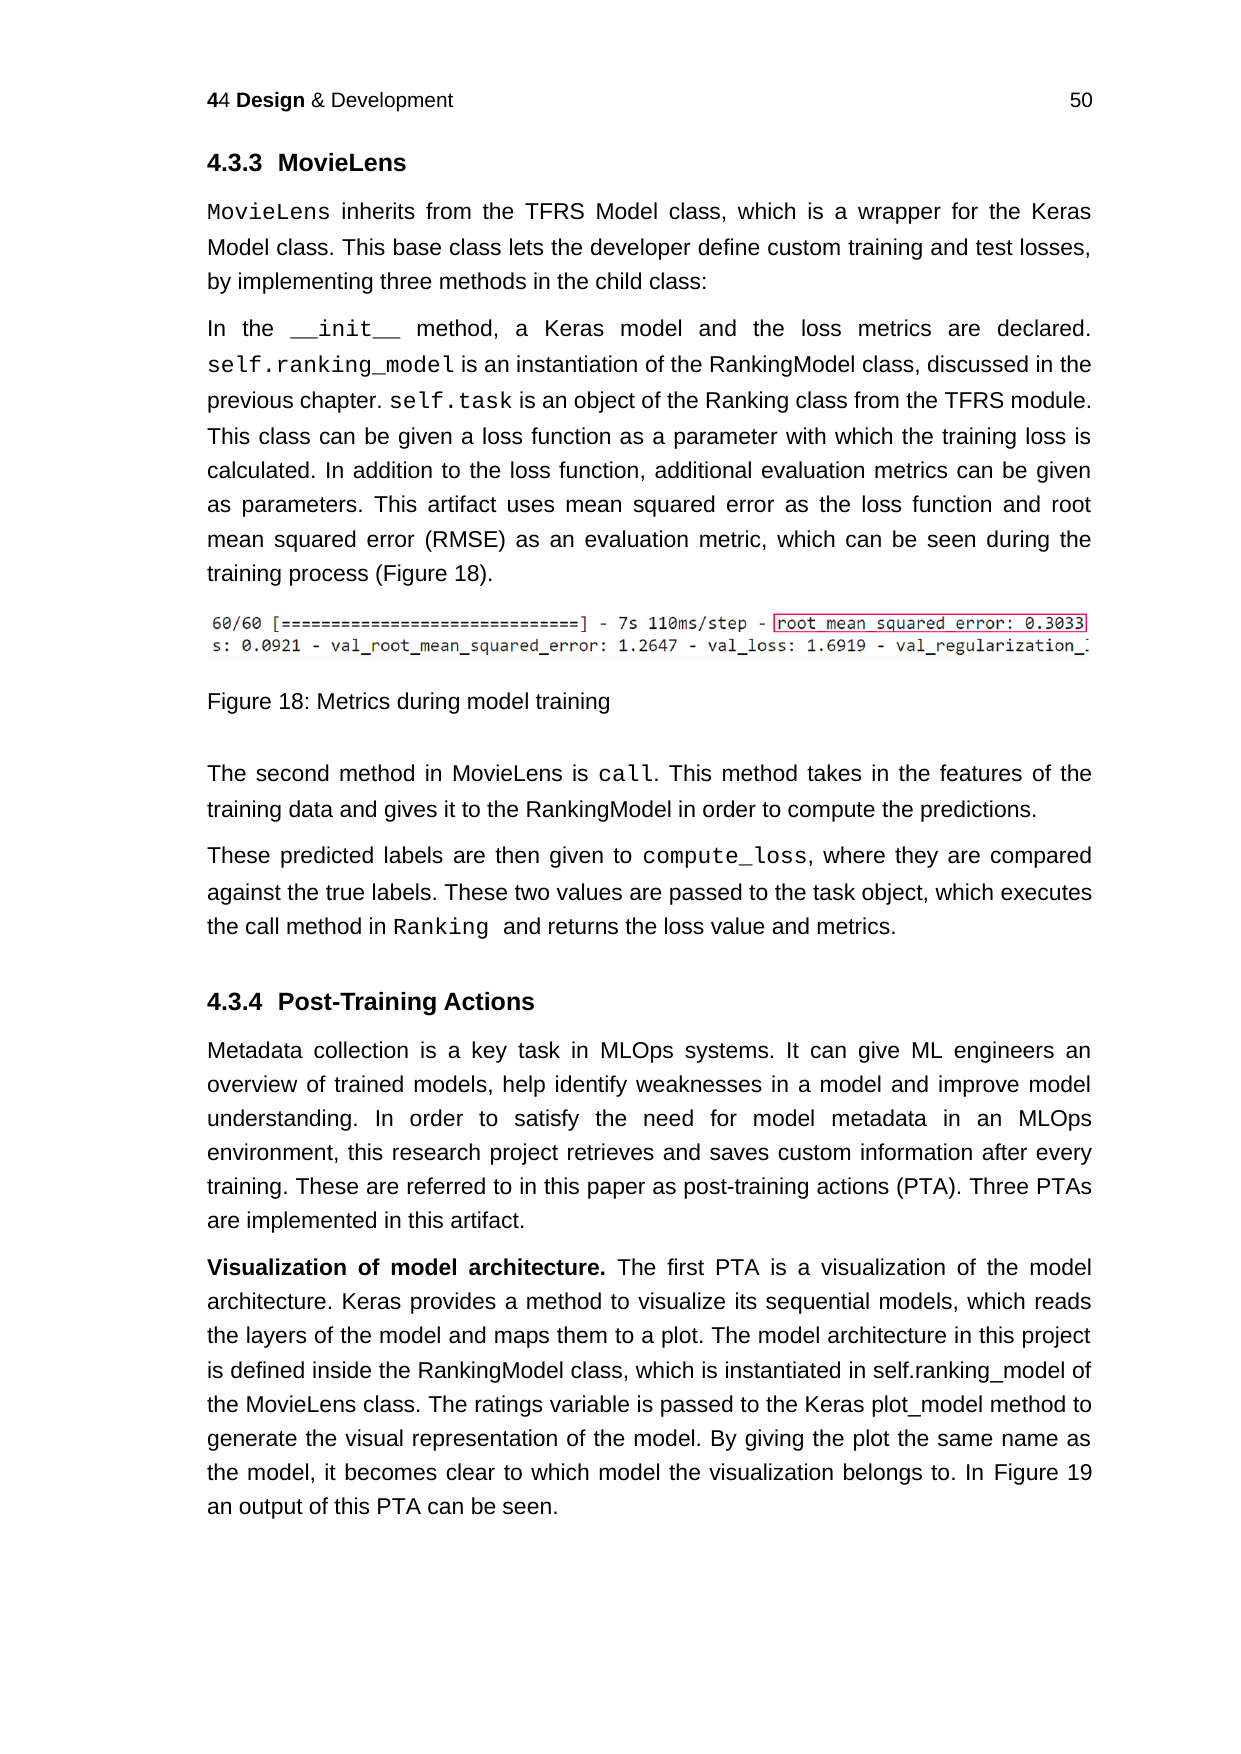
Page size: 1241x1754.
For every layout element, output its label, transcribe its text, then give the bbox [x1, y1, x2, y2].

text The second method in MovieLens is call. This method takes in the features of the training data and gives it to the RankingModel in order to compute the predictions. [207, 759, 1092, 822]
subtitle MovieLens [207, 148, 1092, 177]
text Metadata collection is a key task in MLOps systems. It can give ML engineers an overview of trained models, help identify weaknesses in a model and improve model understanding. In order to satisfy the need for model metadata in an MLOps environment, this research project retrieves and saves custom information after every training. These are referred to in this paper as post-training actions (PTA). Three PTAs are implemented in this artifact. [207, 1037, 1092, 1234]
picture [206, 606, 1093, 668]
subtitle Post-Training Actions [207, 987, 1092, 1016]
text These predicted labels are then given to compute_loss, where they are compared against the true labels. These two values are passed to the task object, which executes the call method in Ranking and returns the loss value and metrics. [207, 842, 1092, 941]
text MovieLens inherits from the TFRS Model class, which is a wrapper for the Keras Model class. This base class lets the developer define custom training and test losses, by implementing three methods in the child class: [207, 198, 1092, 294]
